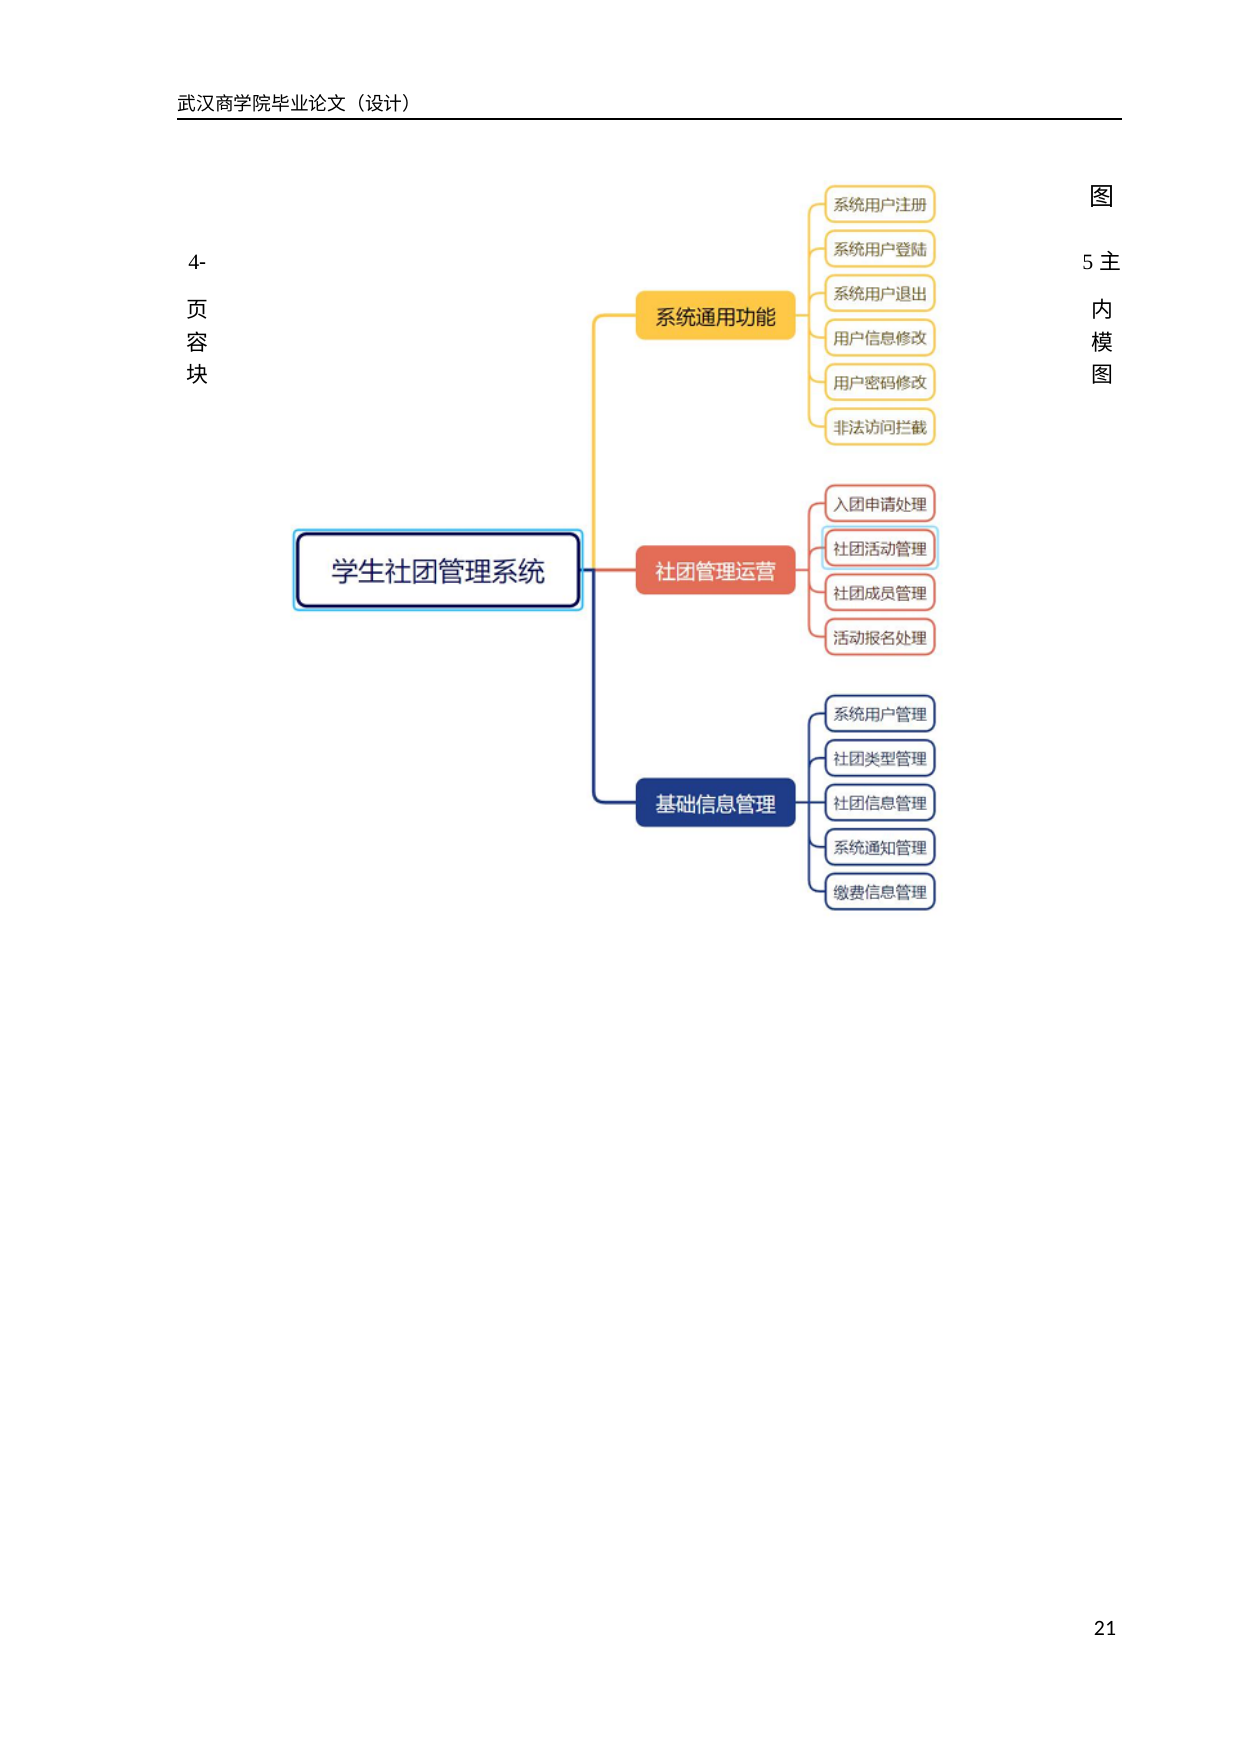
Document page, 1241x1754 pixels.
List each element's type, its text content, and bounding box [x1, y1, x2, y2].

text 图 4-5 主页内容模块图 [177, 162, 234, 389]
text 图 4-5 主页内容模块图 [1062, 162, 1122, 389]
picture [234, 162, 1062, 927]
